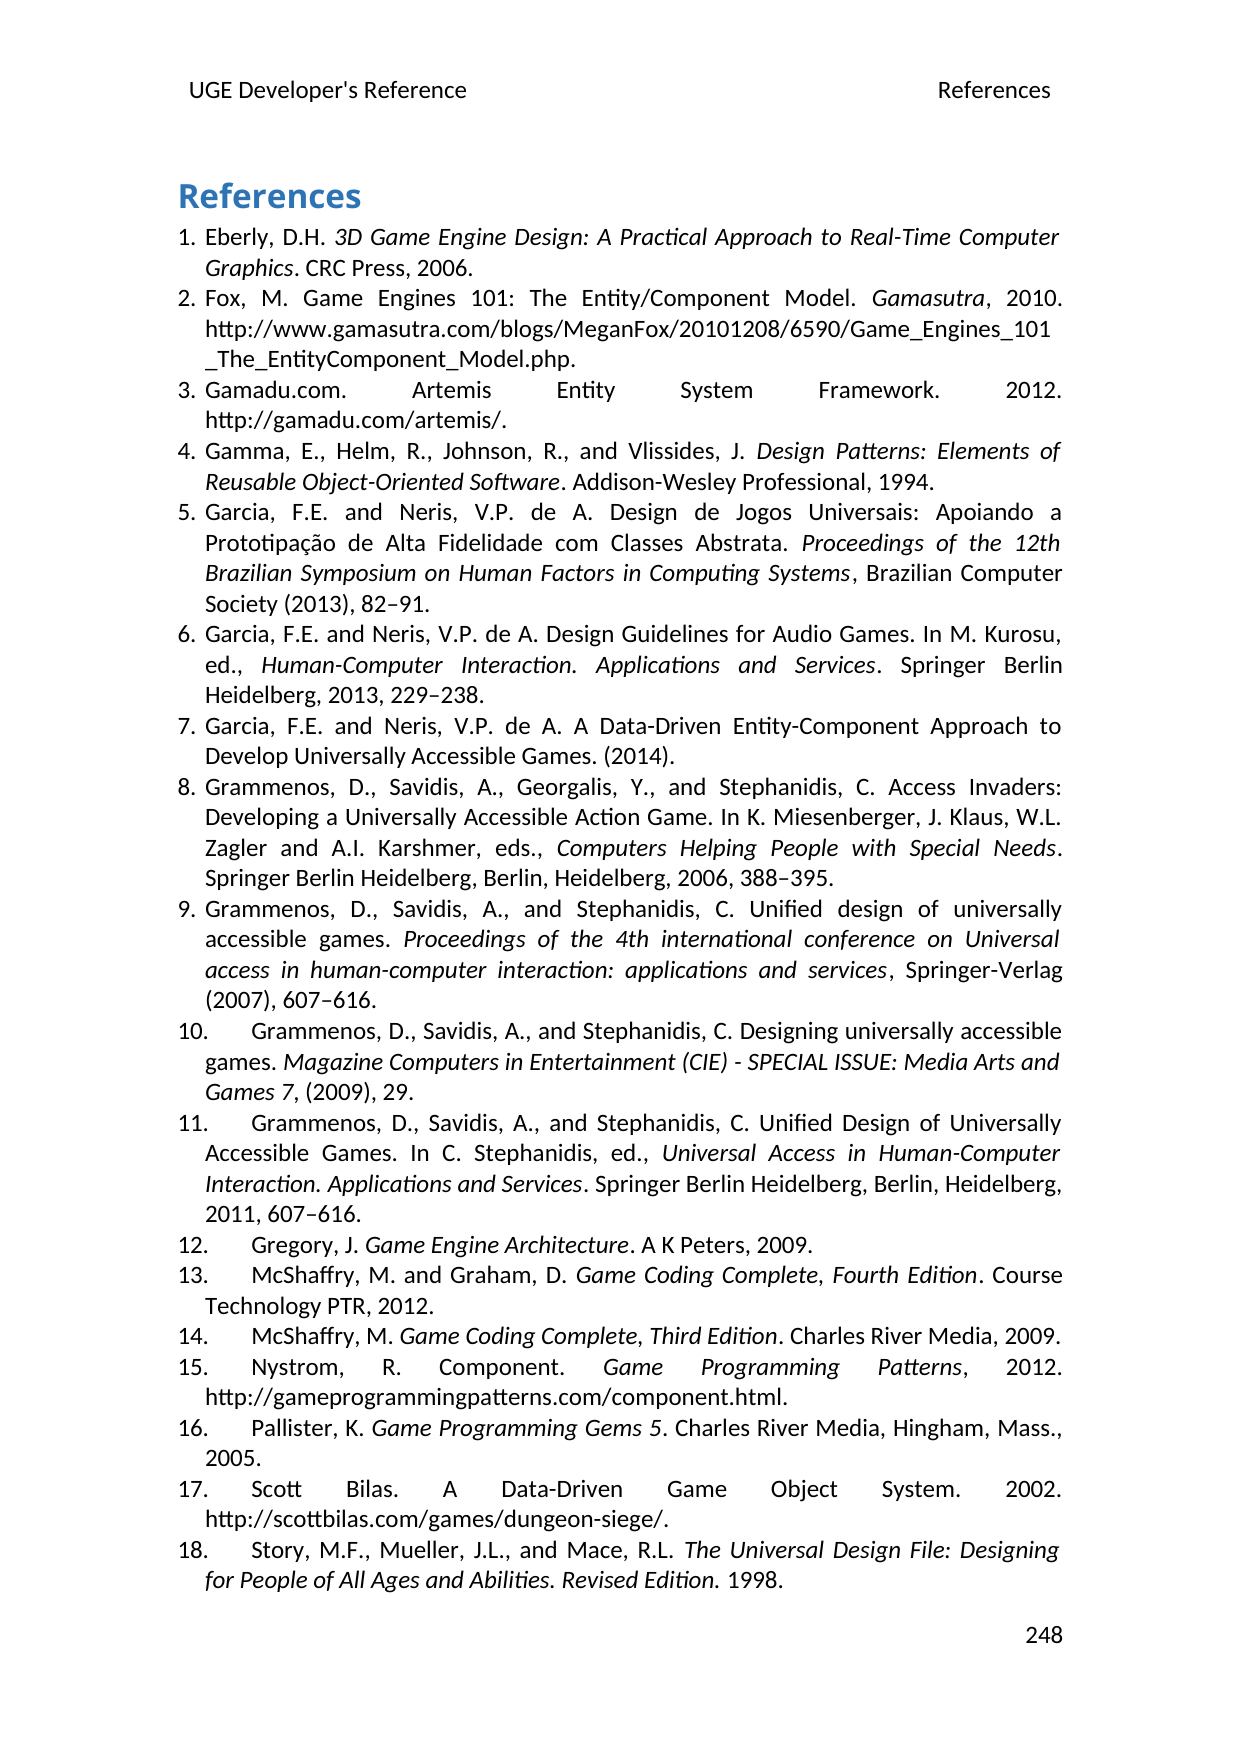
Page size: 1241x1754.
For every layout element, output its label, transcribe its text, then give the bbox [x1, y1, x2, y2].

text 11. Grammenos, D., Savidis, A., and Stephanidis, C. Unified Design of Universally Accessible Games. In C. Stephanidis, ed., Universal Access in Human-Computer Interaction. Applications and Services. Springer Berlin Heidelberg, Berlin, Heidelberg, 2011, 607–616. [177, 1107, 1063, 1229]
text 12. Gregory, J. Game Engine Architecture. A K Peters, 2009. [177, 1229, 1063, 1259]
text 9. Grammenos, D., Savidis, A., and Stephanidis, C. Unified design of universally accessible games. Proceedings of the 4th international conference on Universal access in human-computer interaction: applications and services, Springer-Verlag (2007), 607–616. [177, 893, 1063, 1015]
text 3. Gamadu.com. Artemis Entity System Framework. 2012. http://gamadu.com/artemis/. [177, 374, 1063, 435]
text 7. Garcia, F.E. and Neris, V.P. de A. A Data-Driven Entity-Component Approach to Develop Universally Accessible Games. (2014). [177, 710, 1063, 771]
text 5. Garcia, F.E. and Neris, V.P. de A. Design de Jogos Universais: Apoiando a Prototipação de Alta Fidelidade com Classes Abstrata. Proceedings of the 12th Brazilian Symposium on Human Factors in Computing Systems, Brazilian Computer Society (2013), 82–91. [177, 496, 1063, 618]
text 16. Pallister, K. Game Programming Gems 5. Charles River Media, Hingham, Mass., 2005. [177, 1412, 1063, 1473]
text 1. Eberly, D.H. 3D Game Engine Design: A Practical Approach to Real-Time Computer Graphics. CRC Press, 2006. [177, 222, 1063, 283]
text 13. McShaffry, M. and Graham, D. Game Coding Complete, Fourth Edition. Course Technology PTR, 2012. [177, 1259, 1063, 1320]
text 2. Fox, M. Game Engines 101: The Entity/Component Model. Gamasutra, 2010. http://www.gamasutra.com/blogs/MeganFox/20101208/6590/Game_Engines_101_The_EntityComponent_Model.php. [177, 283, 1063, 374]
text 8. Grammenos, D., Savidis, A., Georgalis, Y., and Stephanidis, C. Access Invaders: Developing a Universally Accessible Action Game. In K. Miesenberger, J. Klaus, W.L. Zagler and A.I. Karshmer, eds., Computers Helping People with Special Needs. Springer Berlin Heidelberg, Berlin, Heidelberg, 2006, 388–395. [177, 771, 1063, 893]
text 17. Scott Bilas. A Data-Driven Game Object System. 2002. http://scottbilas.com/games/dungeon-siege/. [177, 1473, 1063, 1534]
text 4. Gamma, E., Helm, R., Johnson, R., and Vlissides, J. Design Patterns: Elements of Reusable Object-Oriented Software. Addison-Wesley Professional, 1994. [177, 435, 1063, 496]
text 6. Garcia, F.E. and Neris, V.P. de A. Design Guidelines for Audio Games. In M. Kurosu, ed., Human-Computer Interaction. Applications and Services. Springer Berlin Heidelberg, 2013, 229–238. [177, 618, 1063, 710]
text 10. Grammenos, D., Savidis, A., and Stephanidis, C. Designing universally accessible games. Magazine Computers in Entertainment (CIE) - SPECIAL ISSUE: Media Arts and Games 7, (2009), 29. [177, 1015, 1063, 1107]
text 18. Story, M.F., Mueller, J.L., and Mace, R.L. The Universal Design File: Designing for People of All Ages and Abilities. Revised Edition. 1998. [177, 1534, 1063, 1595]
text 14. McShaffry, M. Game Coding Complete, Third Edition. Charles River Media, 2009. [177, 1320, 1063, 1351]
text 15. Nystrom, R. Component. Game Programming Patterns, 2012. http://gameprogrammingpatterns.com/component.html. [177, 1351, 1063, 1412]
subtitle References [177, 173, 1063, 218]
